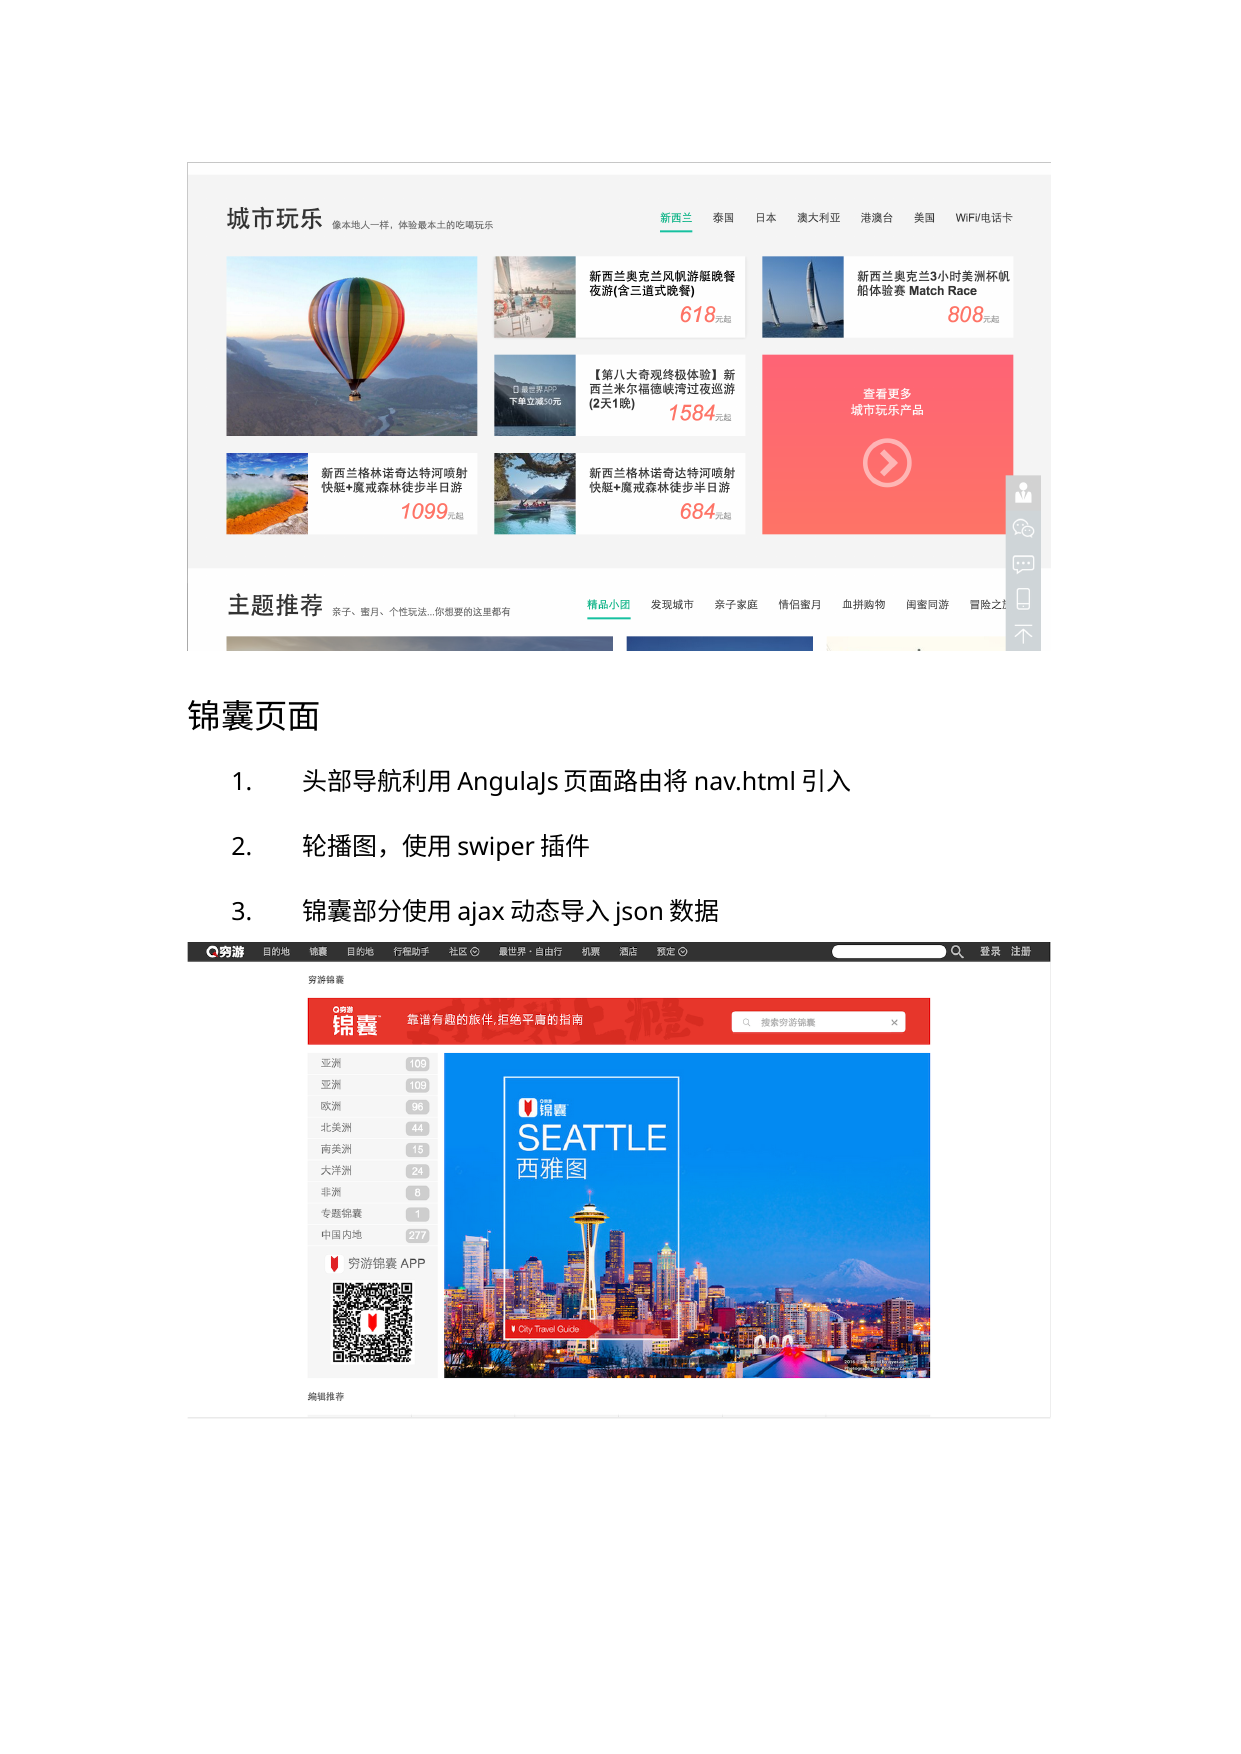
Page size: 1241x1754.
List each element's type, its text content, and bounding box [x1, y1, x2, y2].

list 锦囊部分使用ajax动态导入json数据 [231, 877, 1053, 942]
list 轮播图，使用swiper插件 [231, 812, 1053, 877]
picture [187, 942, 1051, 1419]
text 锦囊页面 [187, 682, 1053, 747]
list 头部导航利用AngulaJs页面路由将nav.html引入 [231, 747, 1053, 812]
picture [187, 162, 1051, 651]
